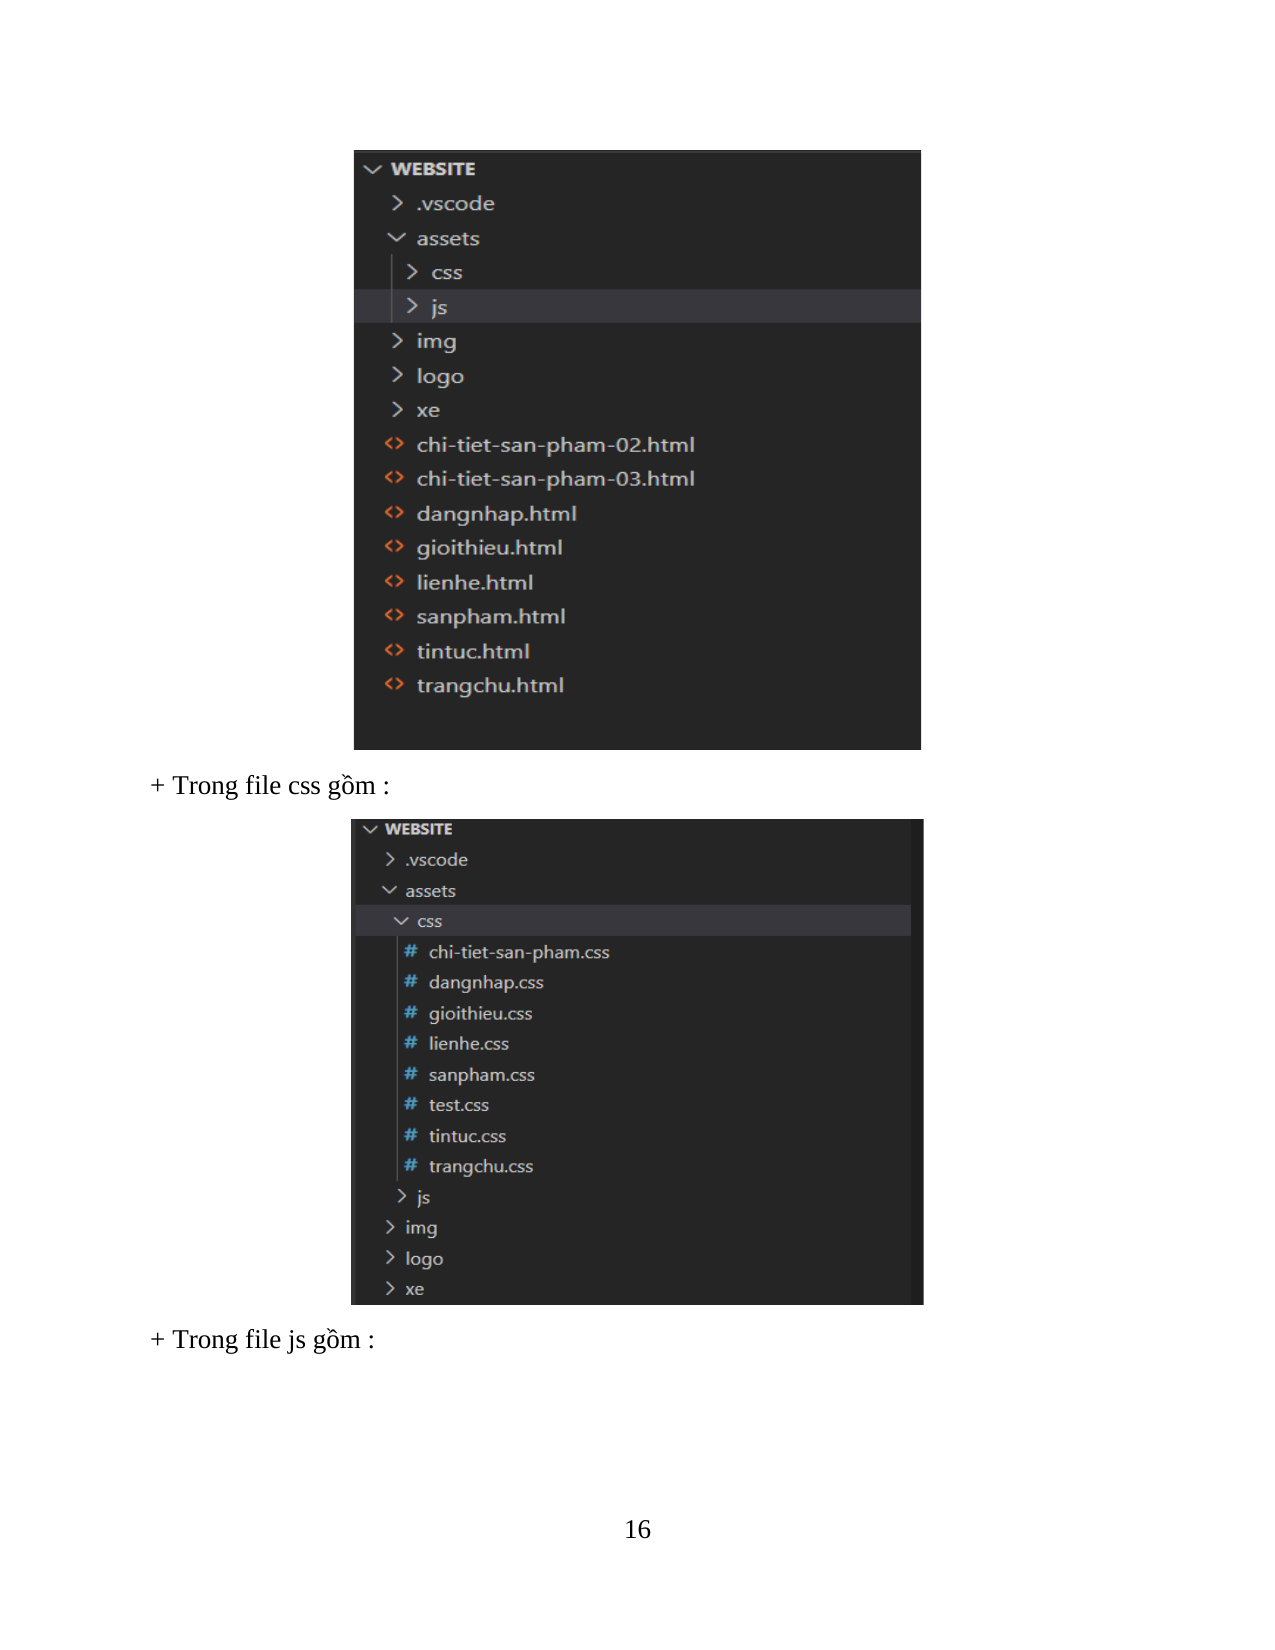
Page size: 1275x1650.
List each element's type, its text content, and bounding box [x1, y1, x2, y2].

text + Trong file css gồm : [150, 769, 1125, 800]
picture [353, 150, 922, 750]
picture [351, 819, 924, 1305]
text + Trong file js gồm : [150, 1323, 1125, 1354]
